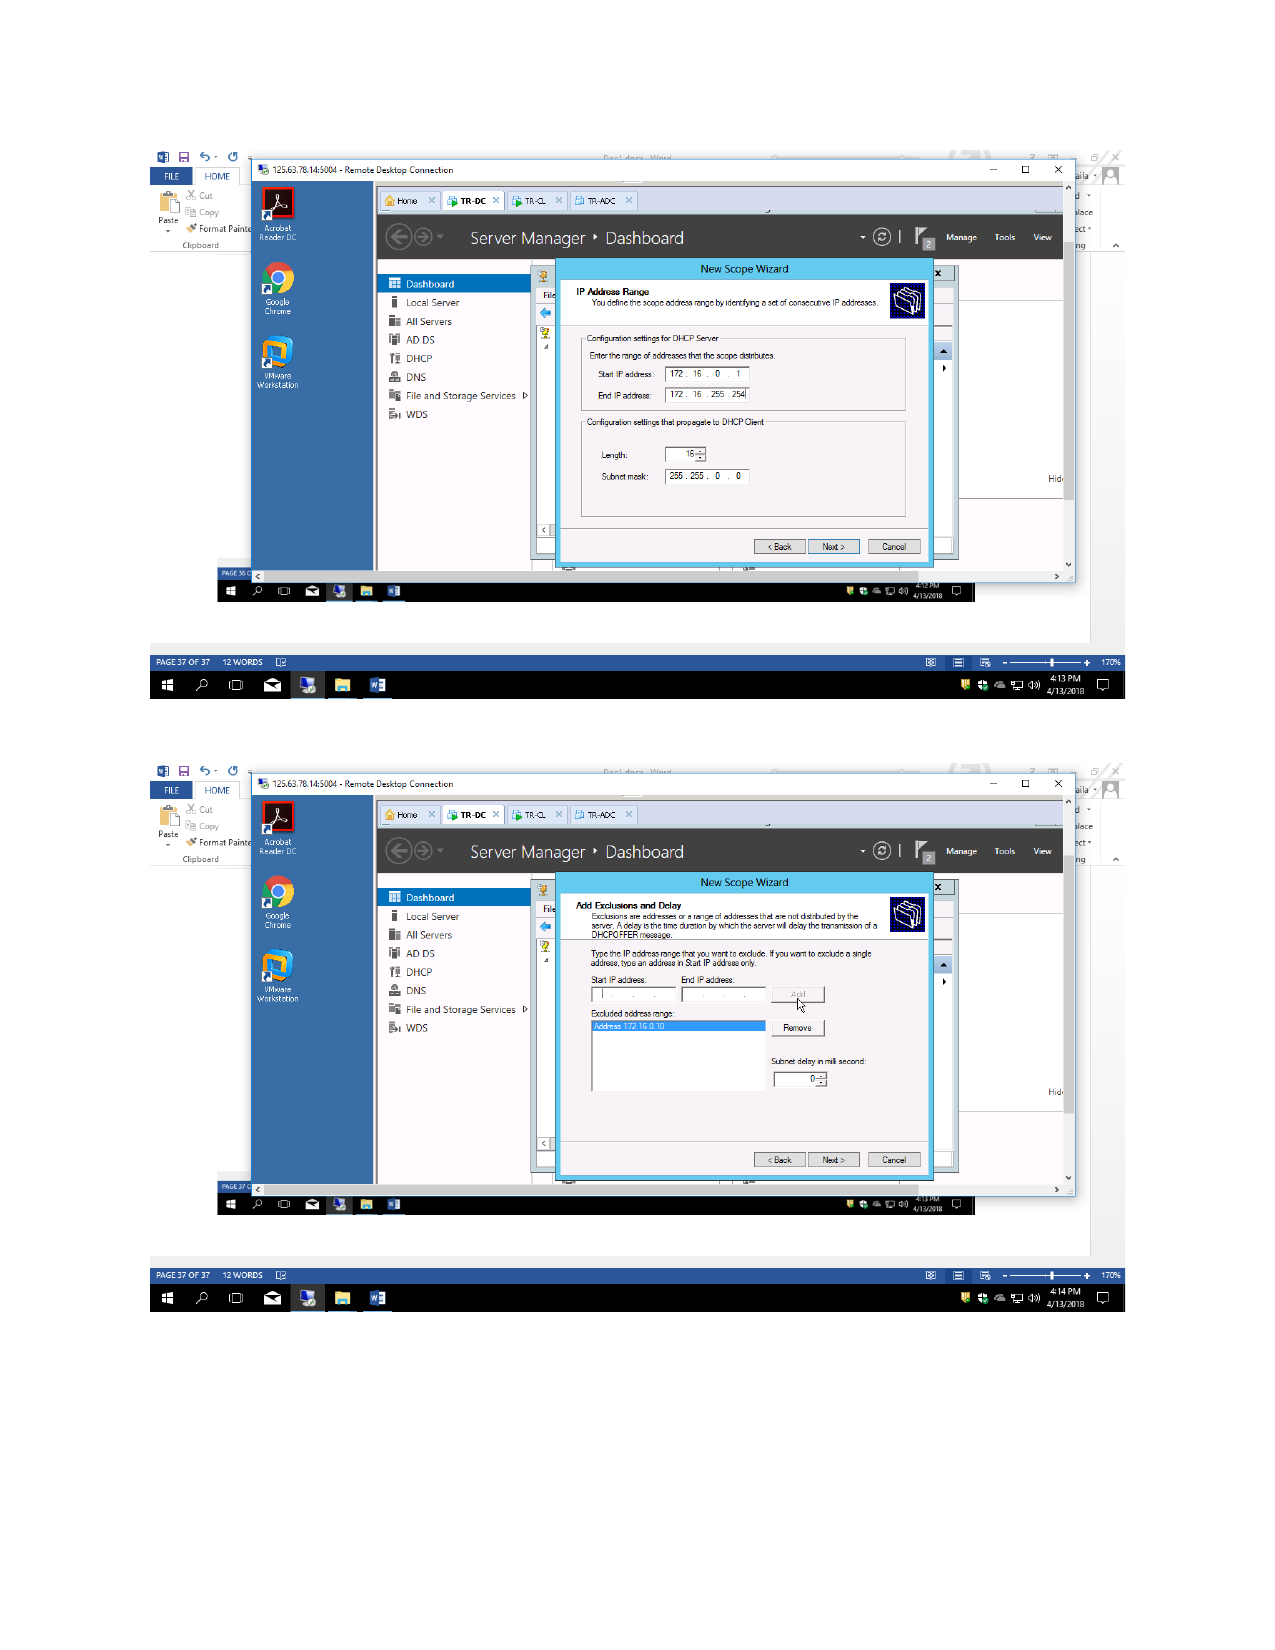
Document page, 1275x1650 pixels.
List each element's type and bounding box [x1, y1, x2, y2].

picture [150, 150, 1125, 699]
picture [150, 763, 1125, 1312]
